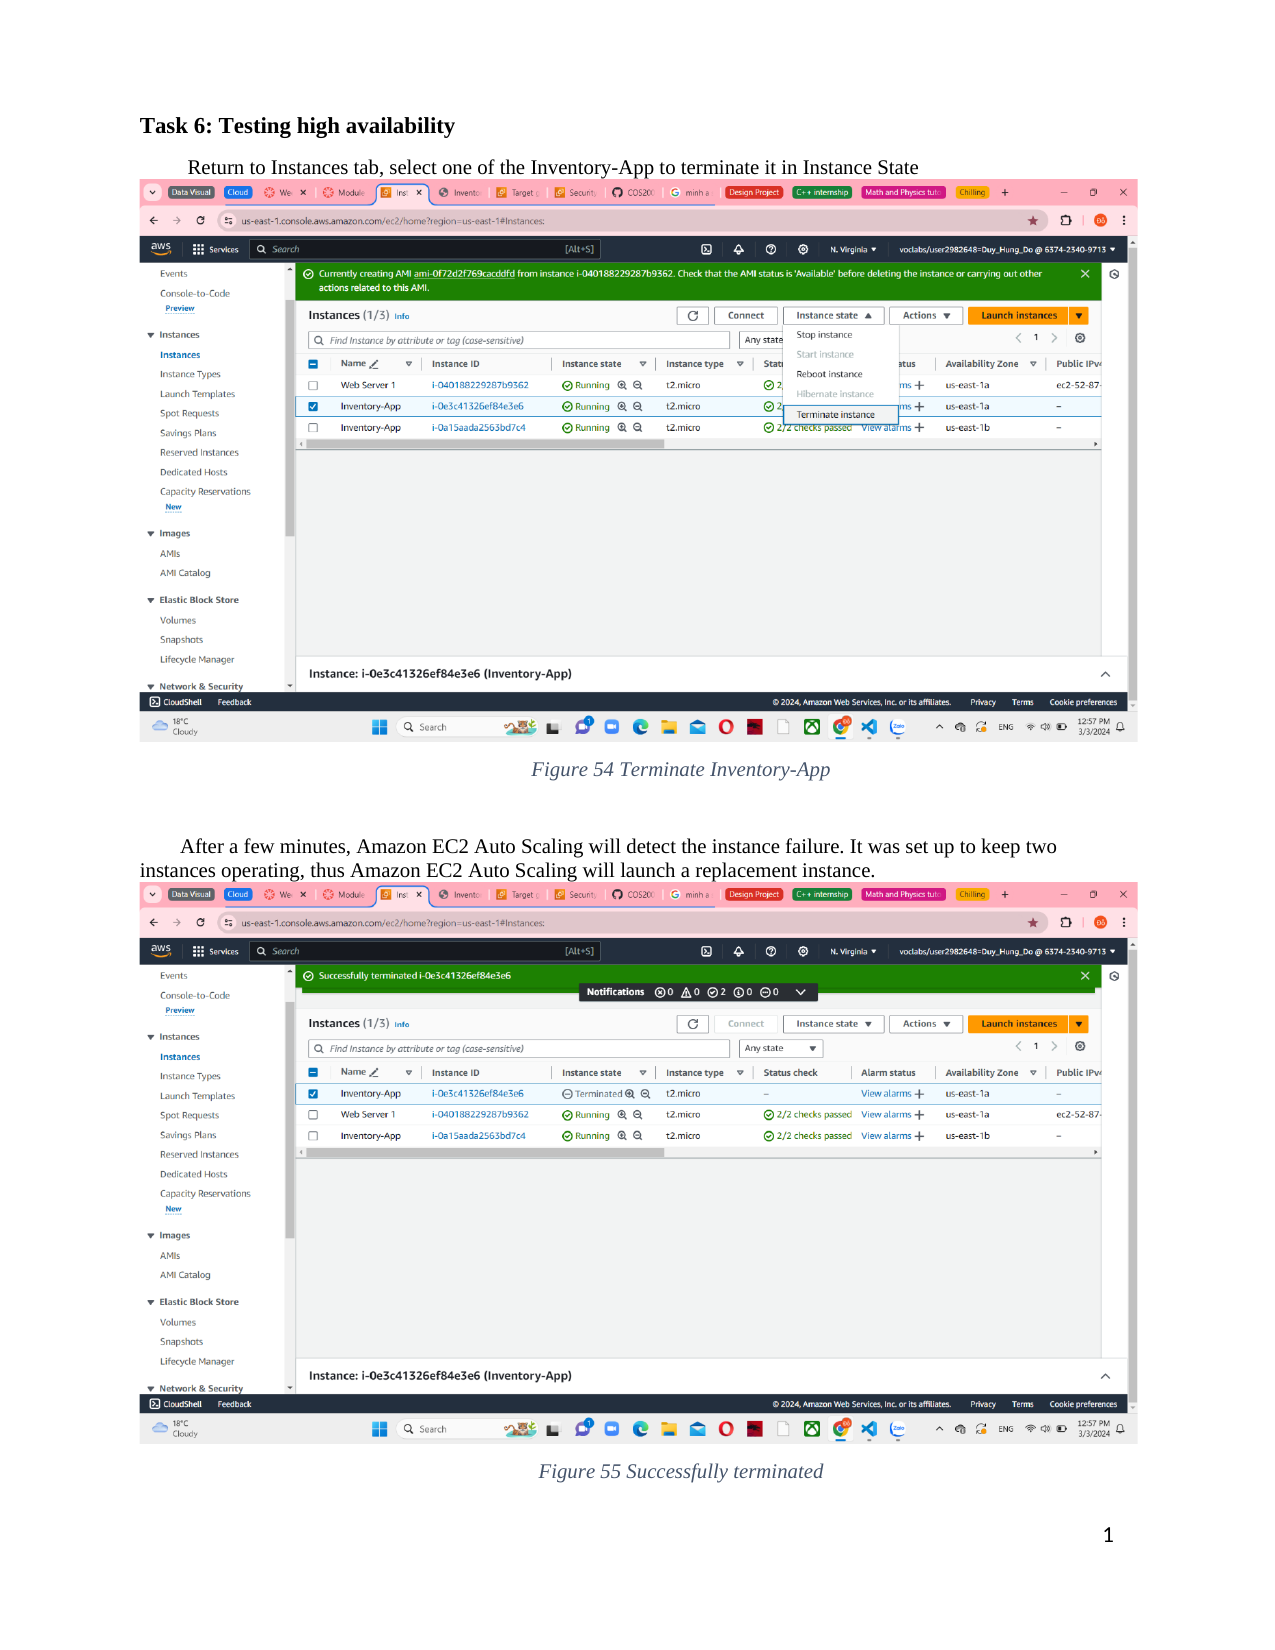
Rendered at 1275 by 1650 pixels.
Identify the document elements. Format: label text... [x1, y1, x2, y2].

text Figure 54 Terminate Inventory-App [226, 757, 1137, 781]
picture [139, 882, 1138, 1444]
picture [139, 179, 1138, 742]
text Return to Instances tab, select one of the Inventory-App to terminate it in Instance State [150, 155, 1125, 179]
text Task 6: Testing high availability [139, 112, 1137, 139]
text Figure 55 Successfully terminated [226, 1459, 1137, 1483]
text After a few minutes, Amazon EC2 Auto Scaling will detect the instance failure. It was set up to keep two instances operating, thus Amazon EC2 Auto Scaling will launch a replacement instance. [139, 833, 1137, 882]
